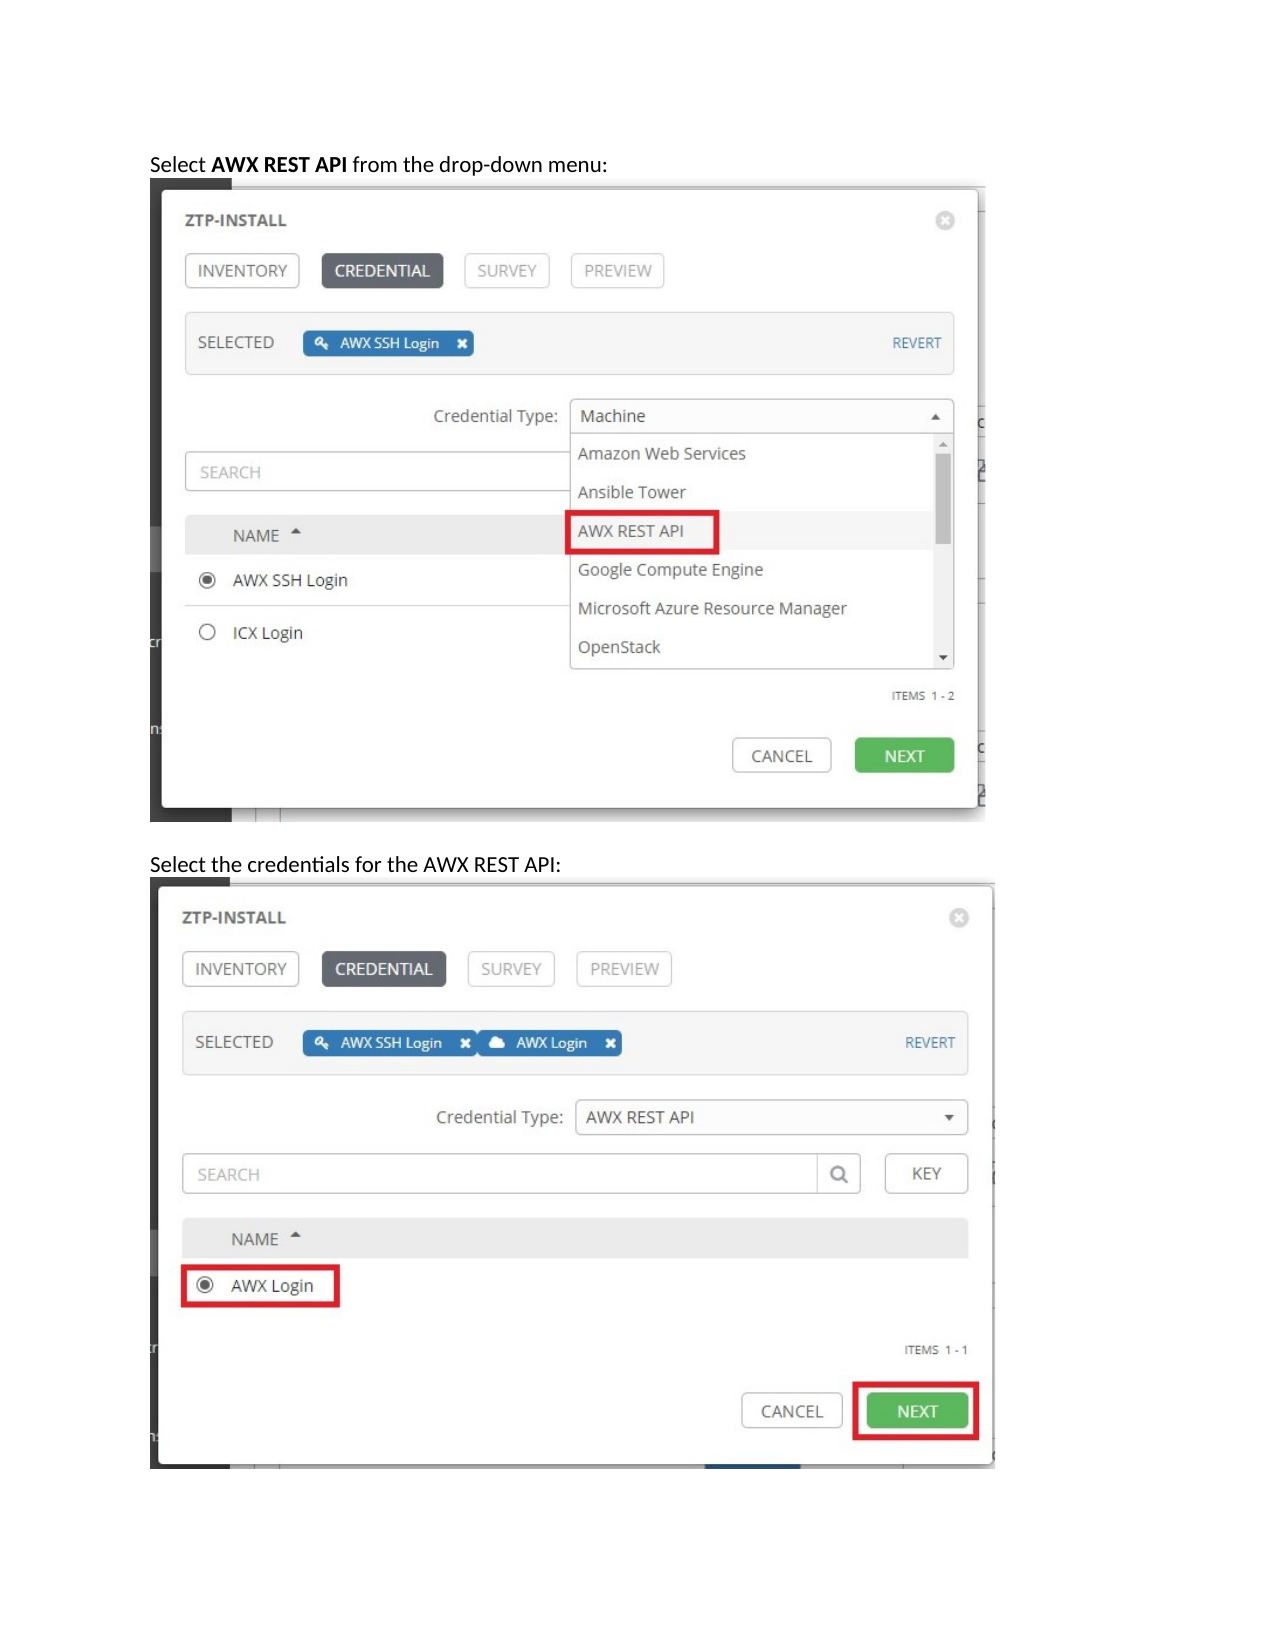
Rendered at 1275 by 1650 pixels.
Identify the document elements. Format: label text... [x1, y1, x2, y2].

picture [150, 178, 986, 822]
picture [150, 877, 996, 1469]
text Select the credentials for the AWX REST API: [150, 850, 1125, 878]
text Select AWX REST API from the drop-down menu: [150, 150, 1125, 178]
